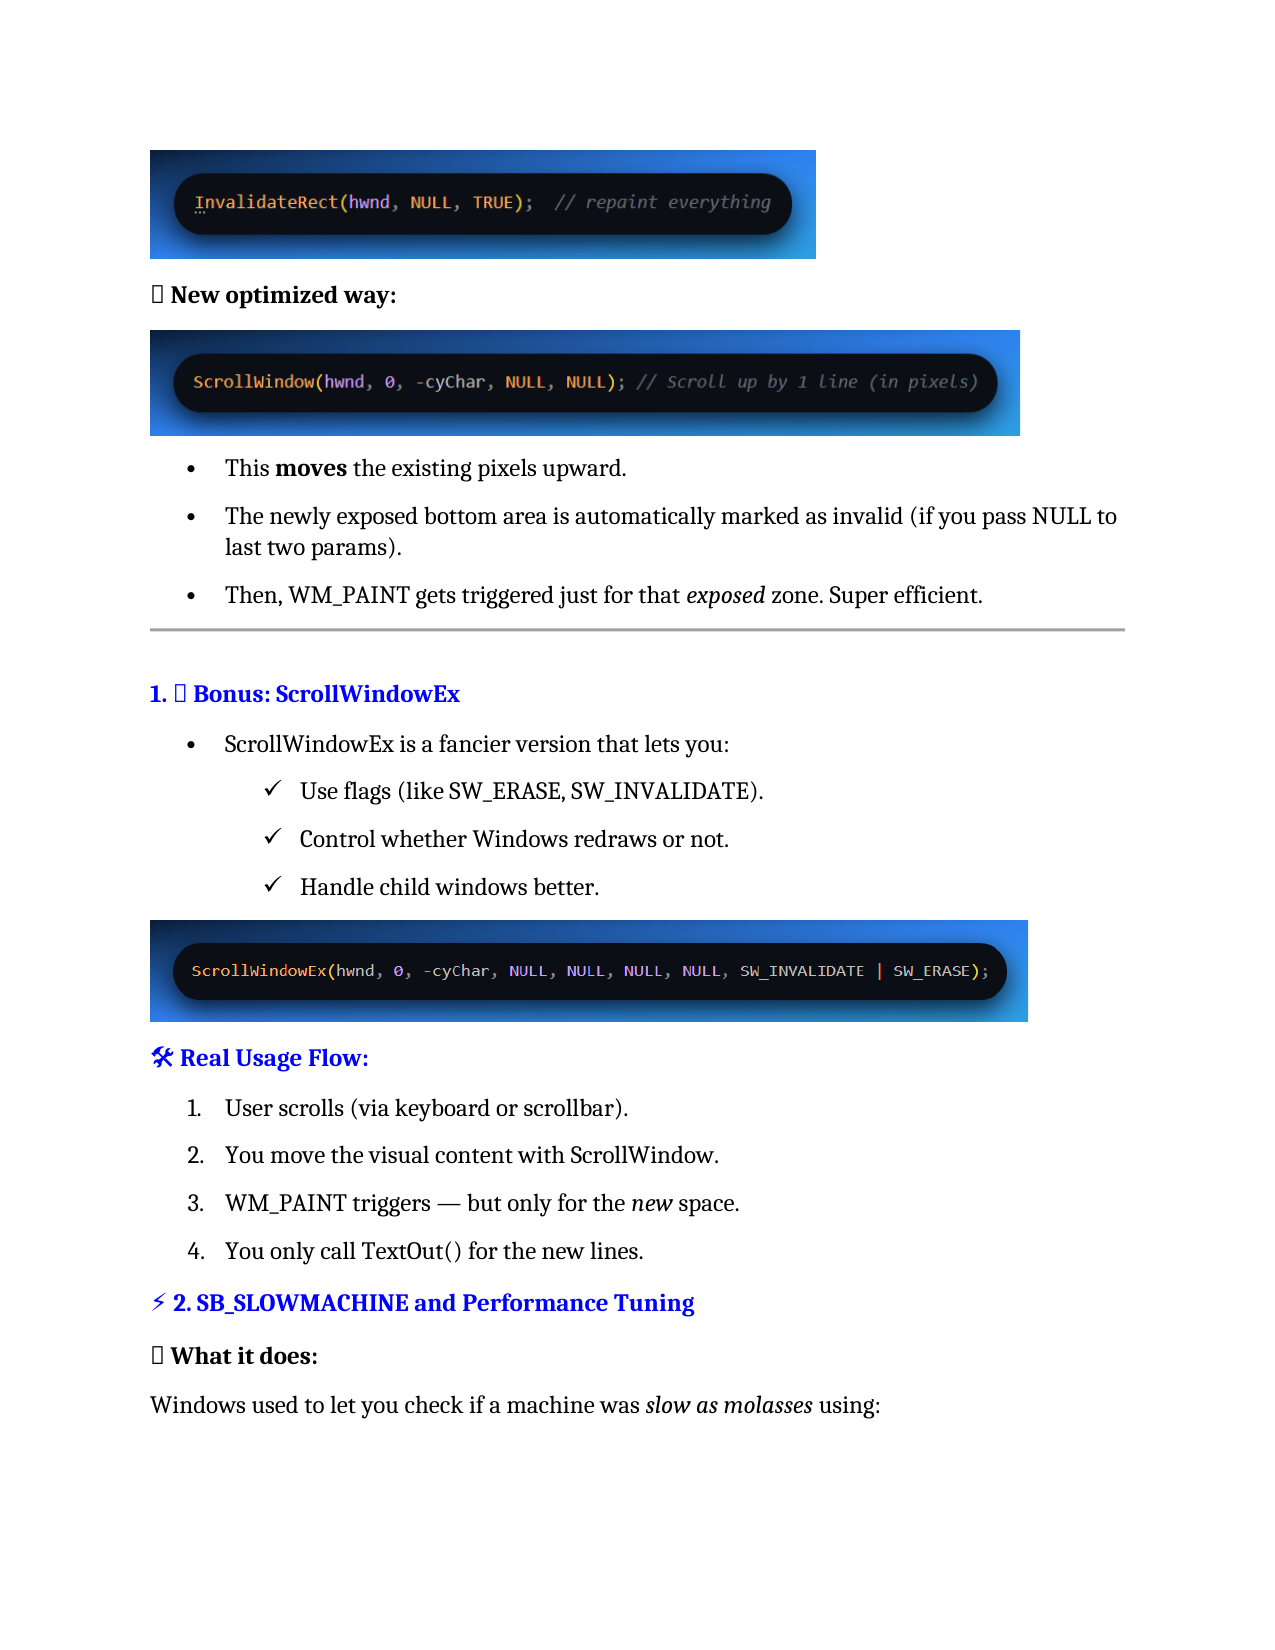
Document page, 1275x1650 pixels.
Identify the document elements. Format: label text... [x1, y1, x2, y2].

list The newly exposed bottom area is automatically marked as invalid (if you pass NULL to last two params). [187, 502, 1125, 562]
list Then, WM_PAINT gets triggered just for that exposed zone. Super efficient. [187, 581, 1125, 609]
text 🔥 New optimized way: [150, 277, 1125, 311]
text 🧠 What it does: [150, 1338, 1125, 1372]
list Use flags (like SW_ERASE, SW_INVALIDATE). [262, 777, 1125, 806]
text ⚡ 2. SB_SLOWMACHINE and Performance Tuning [150, 1284, 1125, 1318]
list Control whether Windows redraws or not. [262, 825, 1125, 854]
list This moves the existing pixels upward. [187, 454, 1125, 483]
list WM_PAINT triggers — but only for the new space. [187, 1189, 1125, 1218]
list User scrolls (via keyboard or scrollbar). [187, 1093, 1125, 1122]
list ScrollWindowEx is a fancier version that lets you: [187, 729, 1125, 758]
text 🛠️ Real Usage Flow: [150, 1040, 1125, 1074]
list Handle child windows better. [262, 873, 1125, 901]
text 1. 🧪 Bonus: ScrollWindowEx [150, 676, 1125, 710]
text Windows used to let you check if a machine was slow as molasses using: [150, 1391, 1125, 1420]
picture [150, 920, 1029, 1022]
list You move the visual content with ScrollWindow. [187, 1141, 1125, 1170]
list You only call TextOut() for the new lines. [187, 1237, 1125, 1265]
picture [150, 330, 1021, 436]
picture [150, 150, 816, 259]
